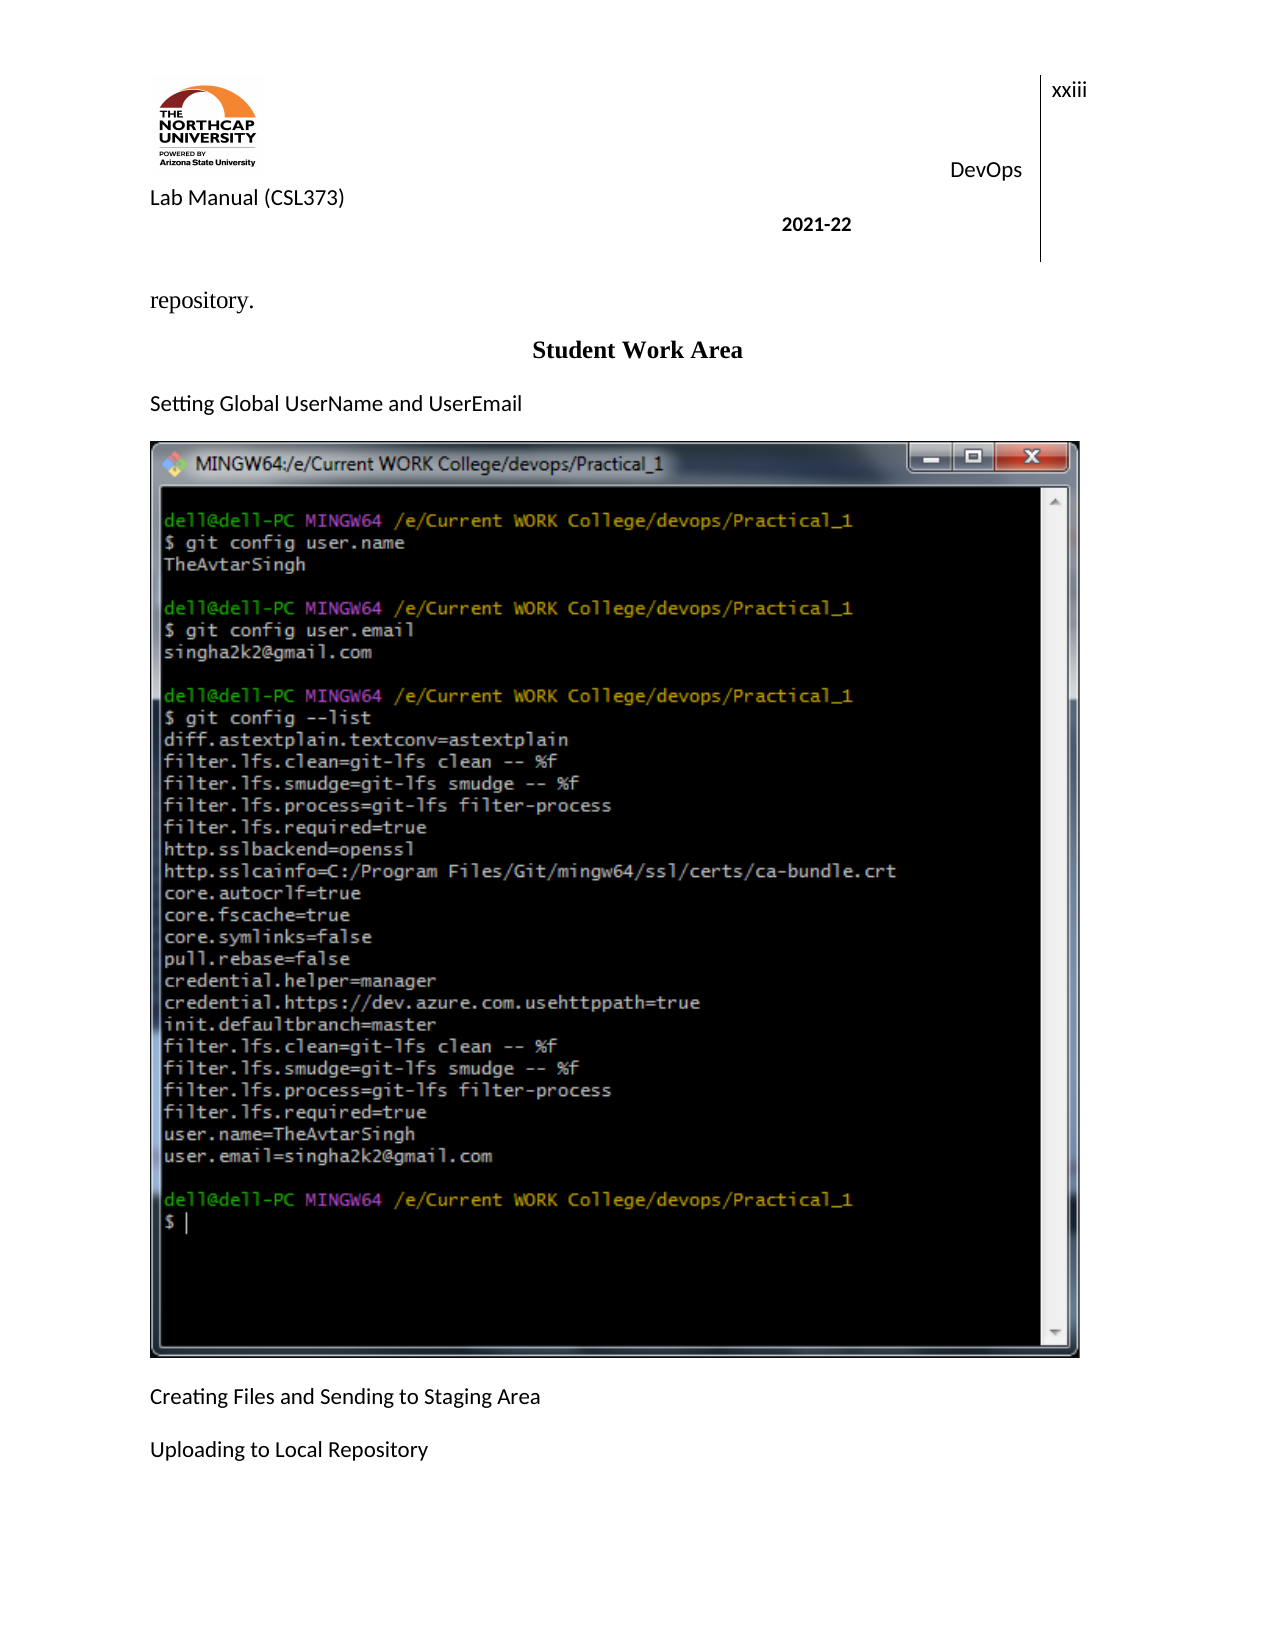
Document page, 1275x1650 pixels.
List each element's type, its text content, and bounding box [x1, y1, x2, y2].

text Uploading to Local Repository [150, 1436, 1125, 1463]
text Student Work Area [150, 335, 1125, 364]
text Creating Files and Sending to Staging Area [150, 1382, 1125, 1411]
picture [150, 441, 1080, 1358]
text Objective: To create a file on the local git machine and push that file onto the global git repository. [150, 288, 1125, 314]
picture [150, 75, 266, 178]
text Setting Global UserName and UserEmail [150, 389, 1125, 417]
